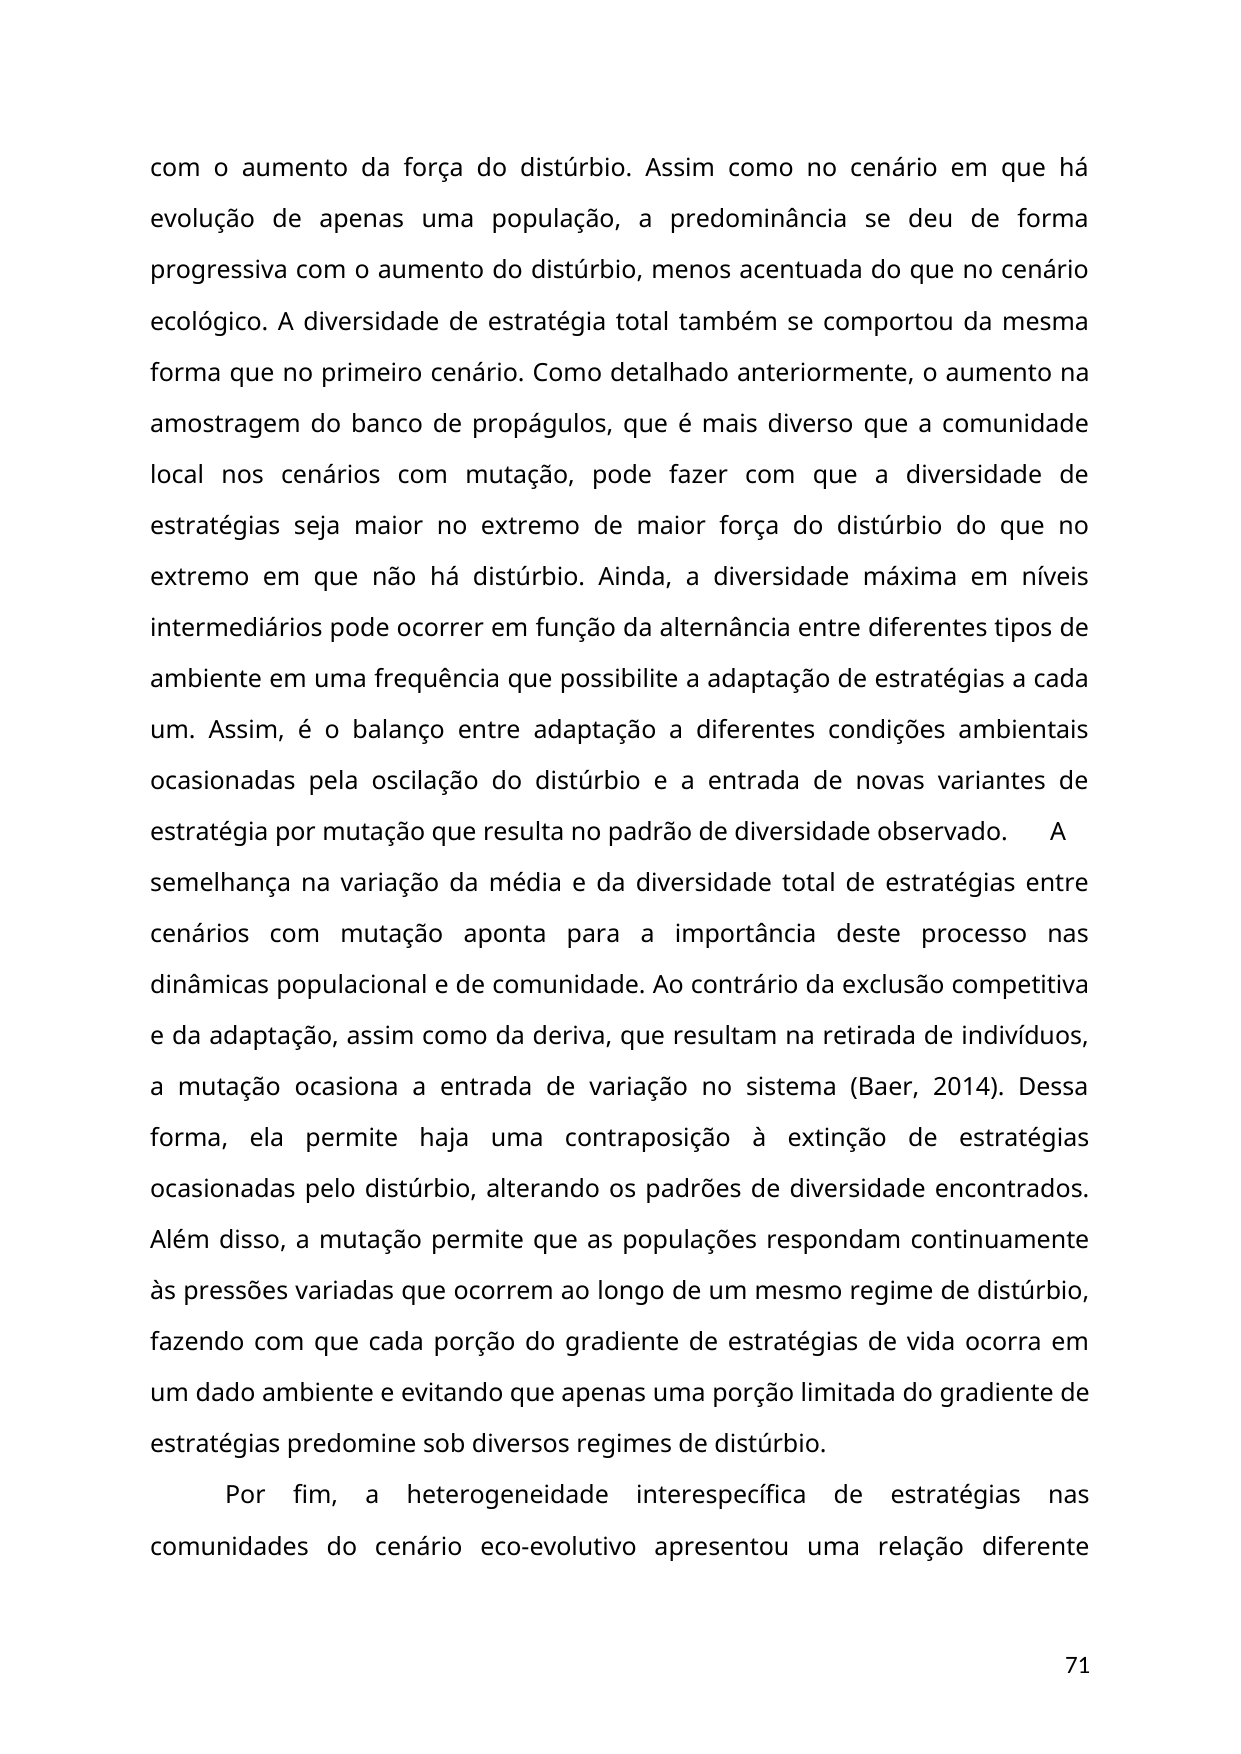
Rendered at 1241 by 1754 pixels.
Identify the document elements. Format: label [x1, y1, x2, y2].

text [150, 150, 1090, 1460]
text [150, 1477, 1090, 1562]
